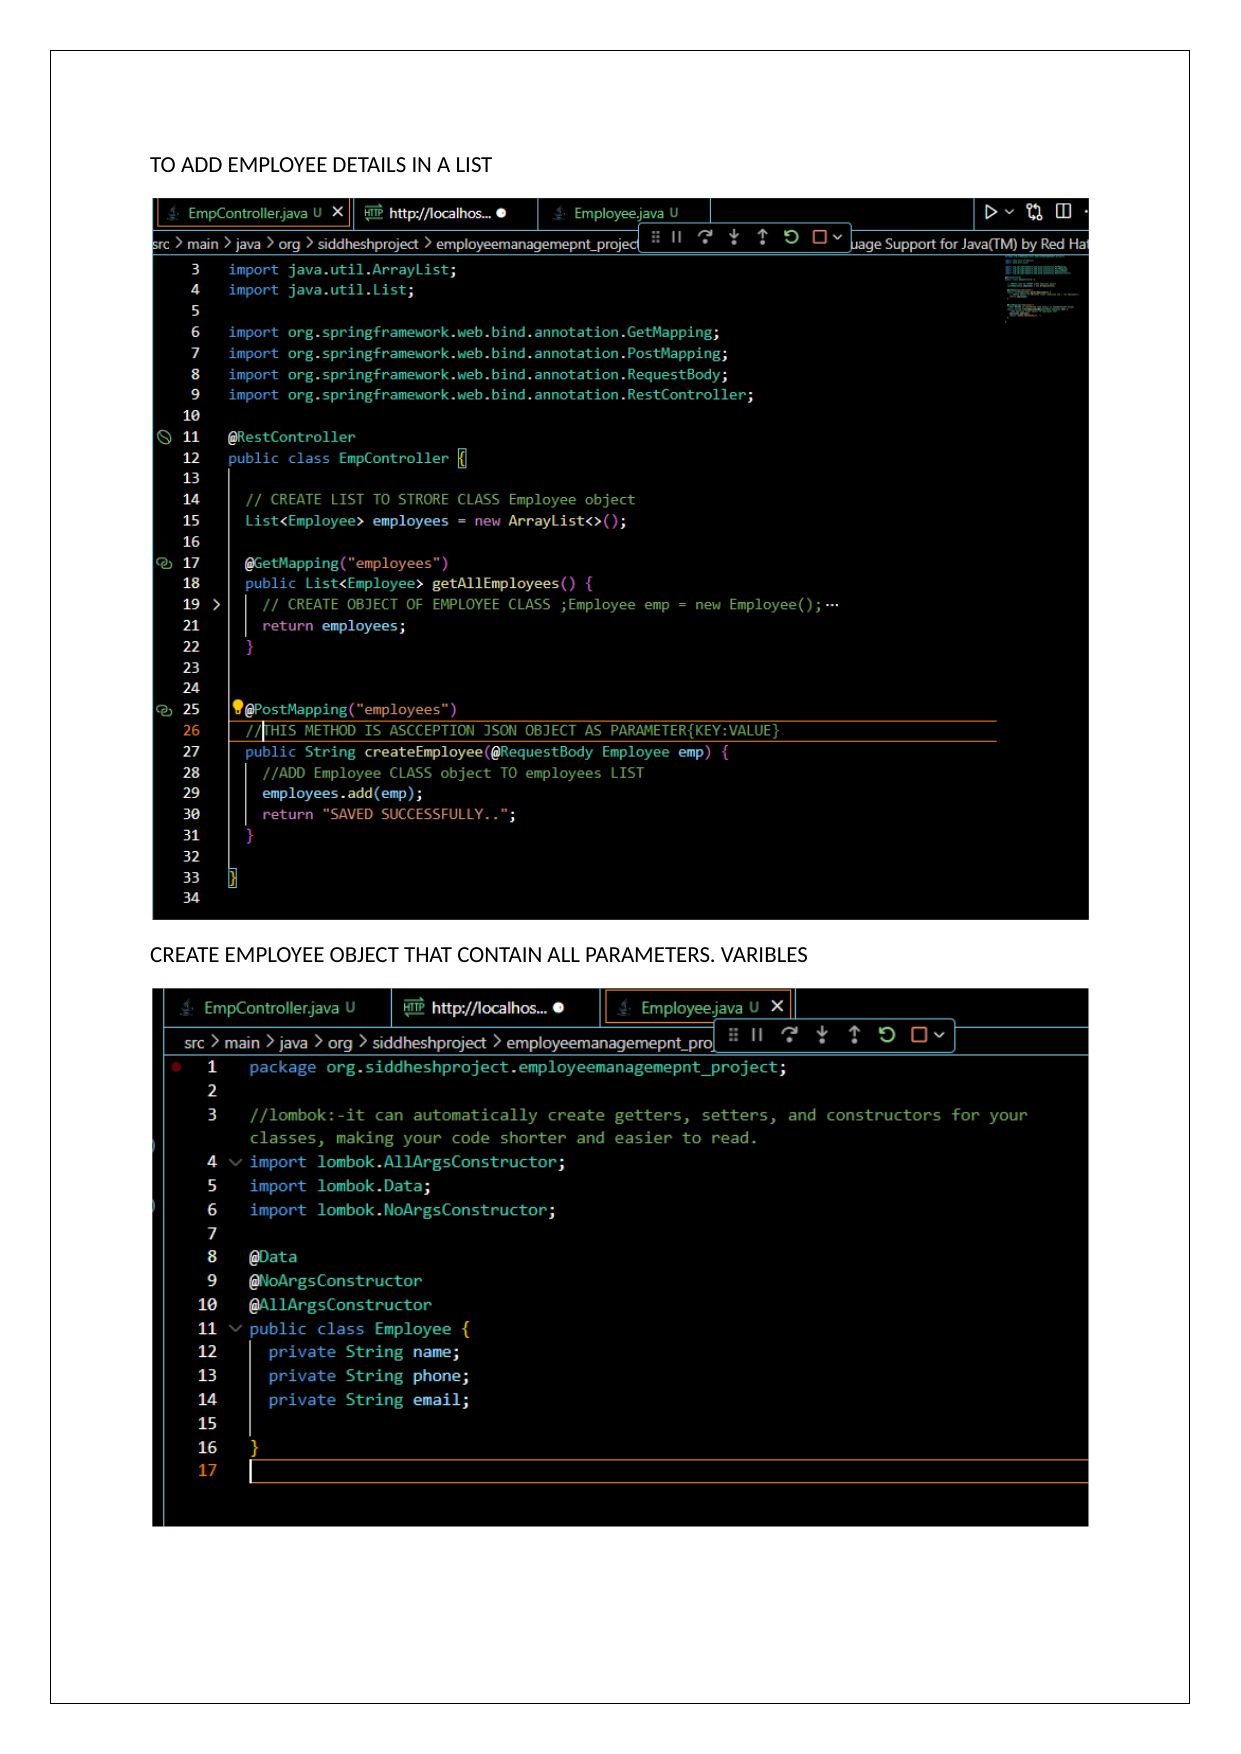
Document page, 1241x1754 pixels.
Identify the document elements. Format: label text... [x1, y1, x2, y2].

picture [150, 987, 1091, 1529]
picture [150, 196, 1091, 922]
text CREATE EMPLOYEE OBJECT THAT CONTAIN ALL PARAMETERS. VARIBLES [150, 940, 1090, 968]
text TO ADD EMPLOYEE DETAILS IN A LIST [150, 150, 1090, 178]
